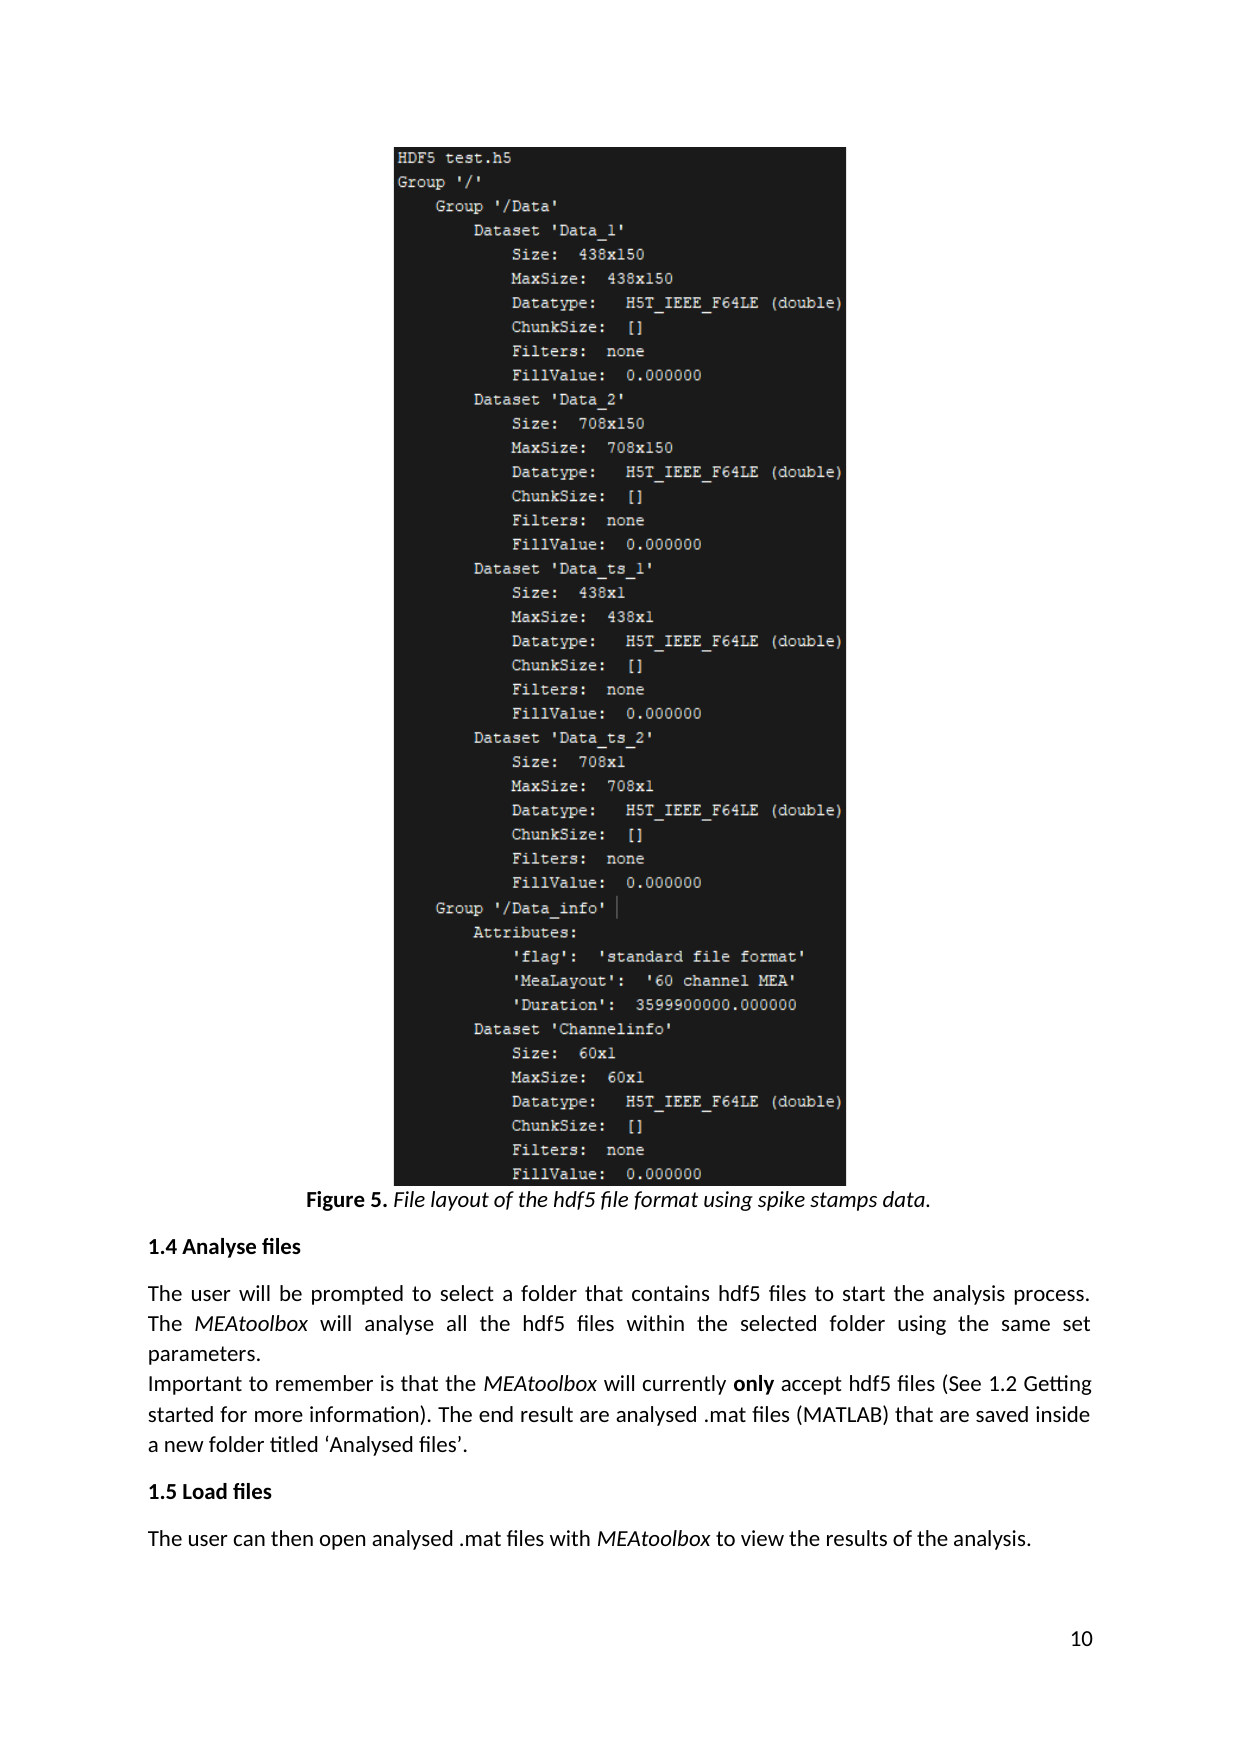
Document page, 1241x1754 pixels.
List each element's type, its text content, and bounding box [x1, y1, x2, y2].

text Figure 5. File layout of the hdf5 file format using spike stamps data. [148, 1185, 1093, 1213]
text The user will be prompted to select a folder that contains hdf5 files to start the analysis process. The MEAtoolbox will analyse all the hdf5 files within the selected folder using the same set parameters. Important to remember is that the MEAtoolbox will currently only accept hdf5 files (See 1.2 Getting started for more information). The end result are analysed .mat files (MATLAB) that are saved inside a new folder titled ‘Analysed files’. [148, 1279, 1093, 1458]
text 1.5 Load files [148, 1477, 1093, 1505]
text 1.4 Analyse files [148, 1232, 1093, 1260]
picture [393, 147, 847, 1186]
text The user can then open analysed .mat files with MEAtoolbox to view the results of the analysis. [148, 1524, 1093, 1552]
